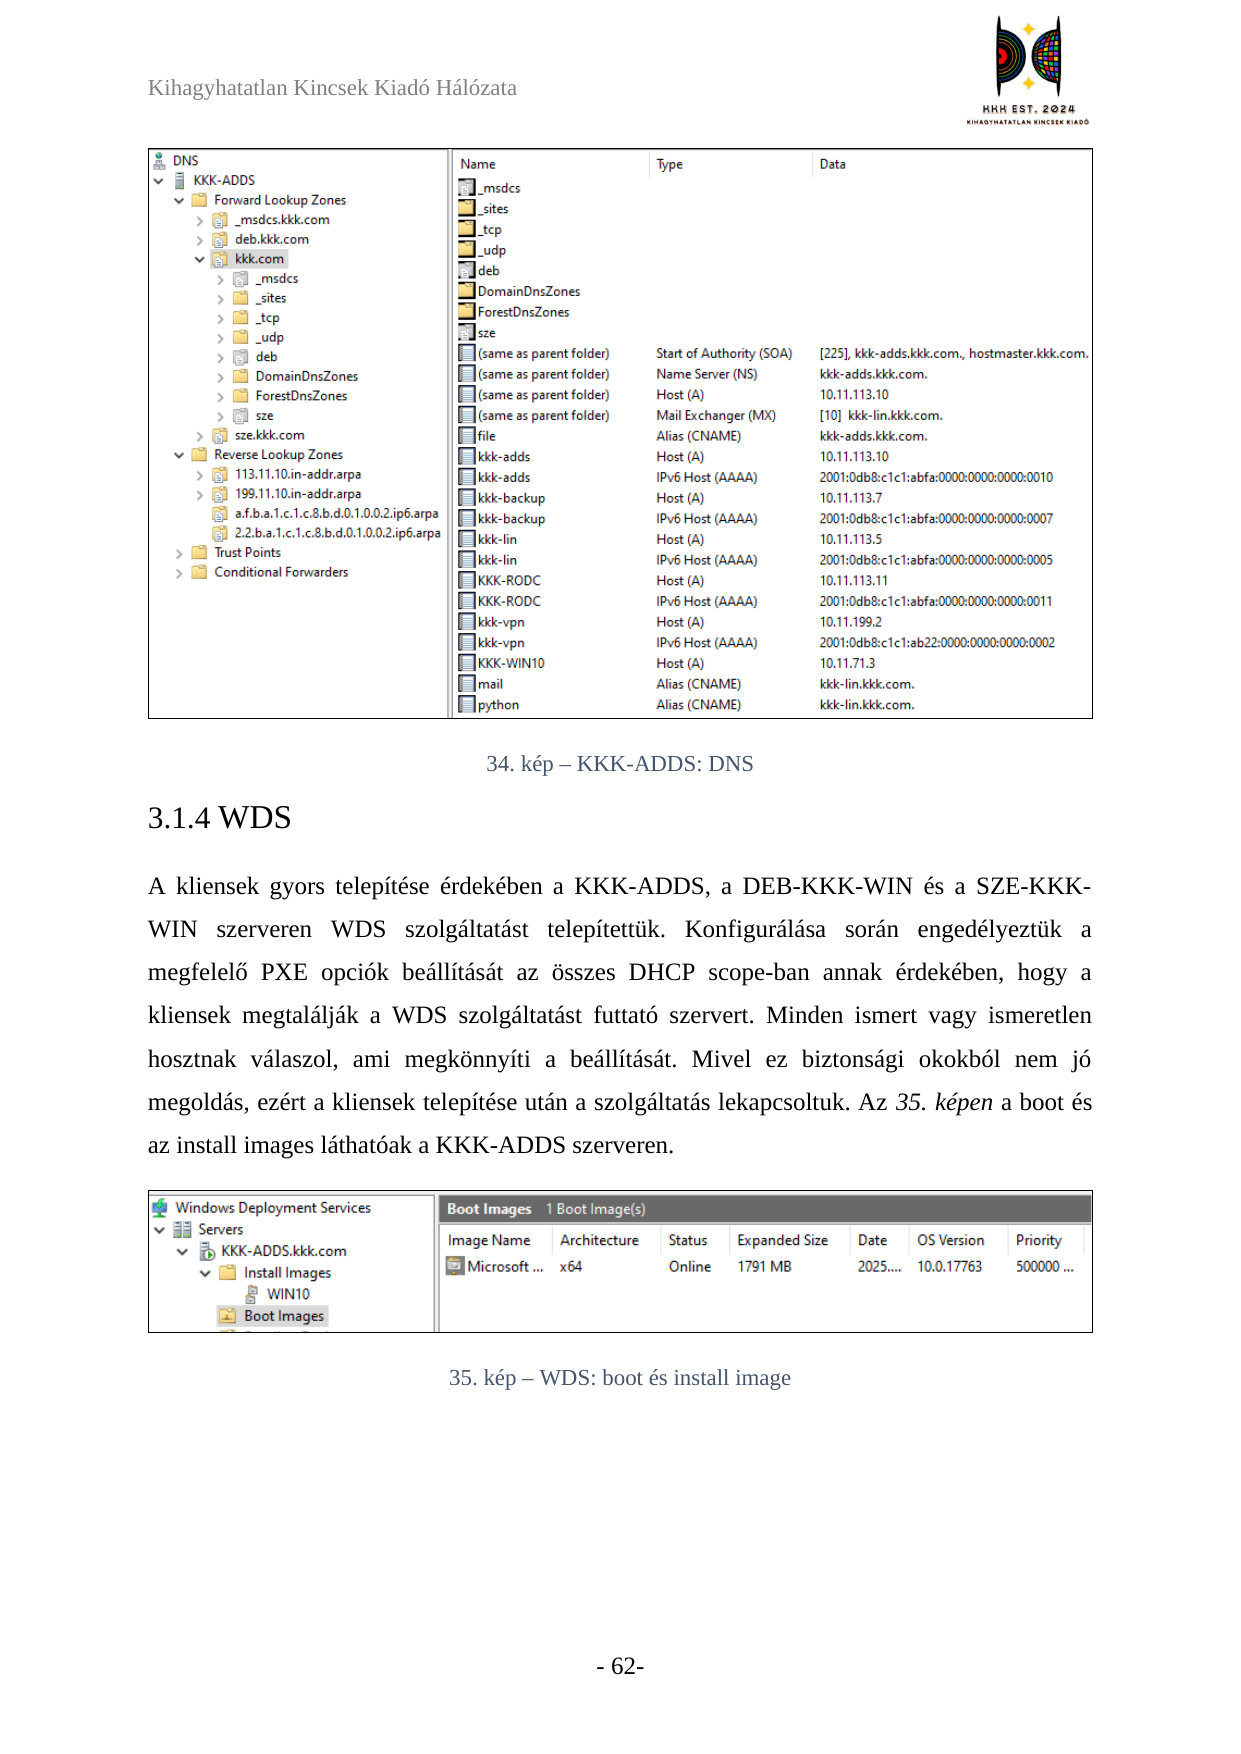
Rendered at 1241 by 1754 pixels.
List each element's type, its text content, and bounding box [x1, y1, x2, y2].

text 34. kép – KKK-ADDS: DNS [148, 750, 1093, 776]
text A kliensek gyors telepítése érdekében a KKK-ADDS, a DEB-KKK-WIN és a SZE-KKK-WIN szerveren WDS szolgáltatást telepítettük. Konfigurálása során engedélyeztük a megfelelő PXE opciók beállítását az összes DHCP scope-ban annak érdekében, hogy a kliensek megtalálják a WDS szolgáltatást futtató szervert. Minden ismert vagy ismeretlen hosztnak válaszol, ami megkönnyíti a beállítását. Mivel ez biztonsági okokból nem jó megoldás, ezért a kliensek telepítése után a szolgáltatás lekapcsoltuk. Az 35. képen a boot és az install images láthatóak a KKK-ADDS szerveren. [148, 871, 1093, 1159]
picture [149, 1191, 1092, 1332]
text 35. kép – WDS: boot és install image [148, 1364, 1093, 1391]
picture [958, 4, 1094, 130]
picture [149, 149, 1092, 718]
text 3.1.4 WDS [148, 797, 1093, 835]
